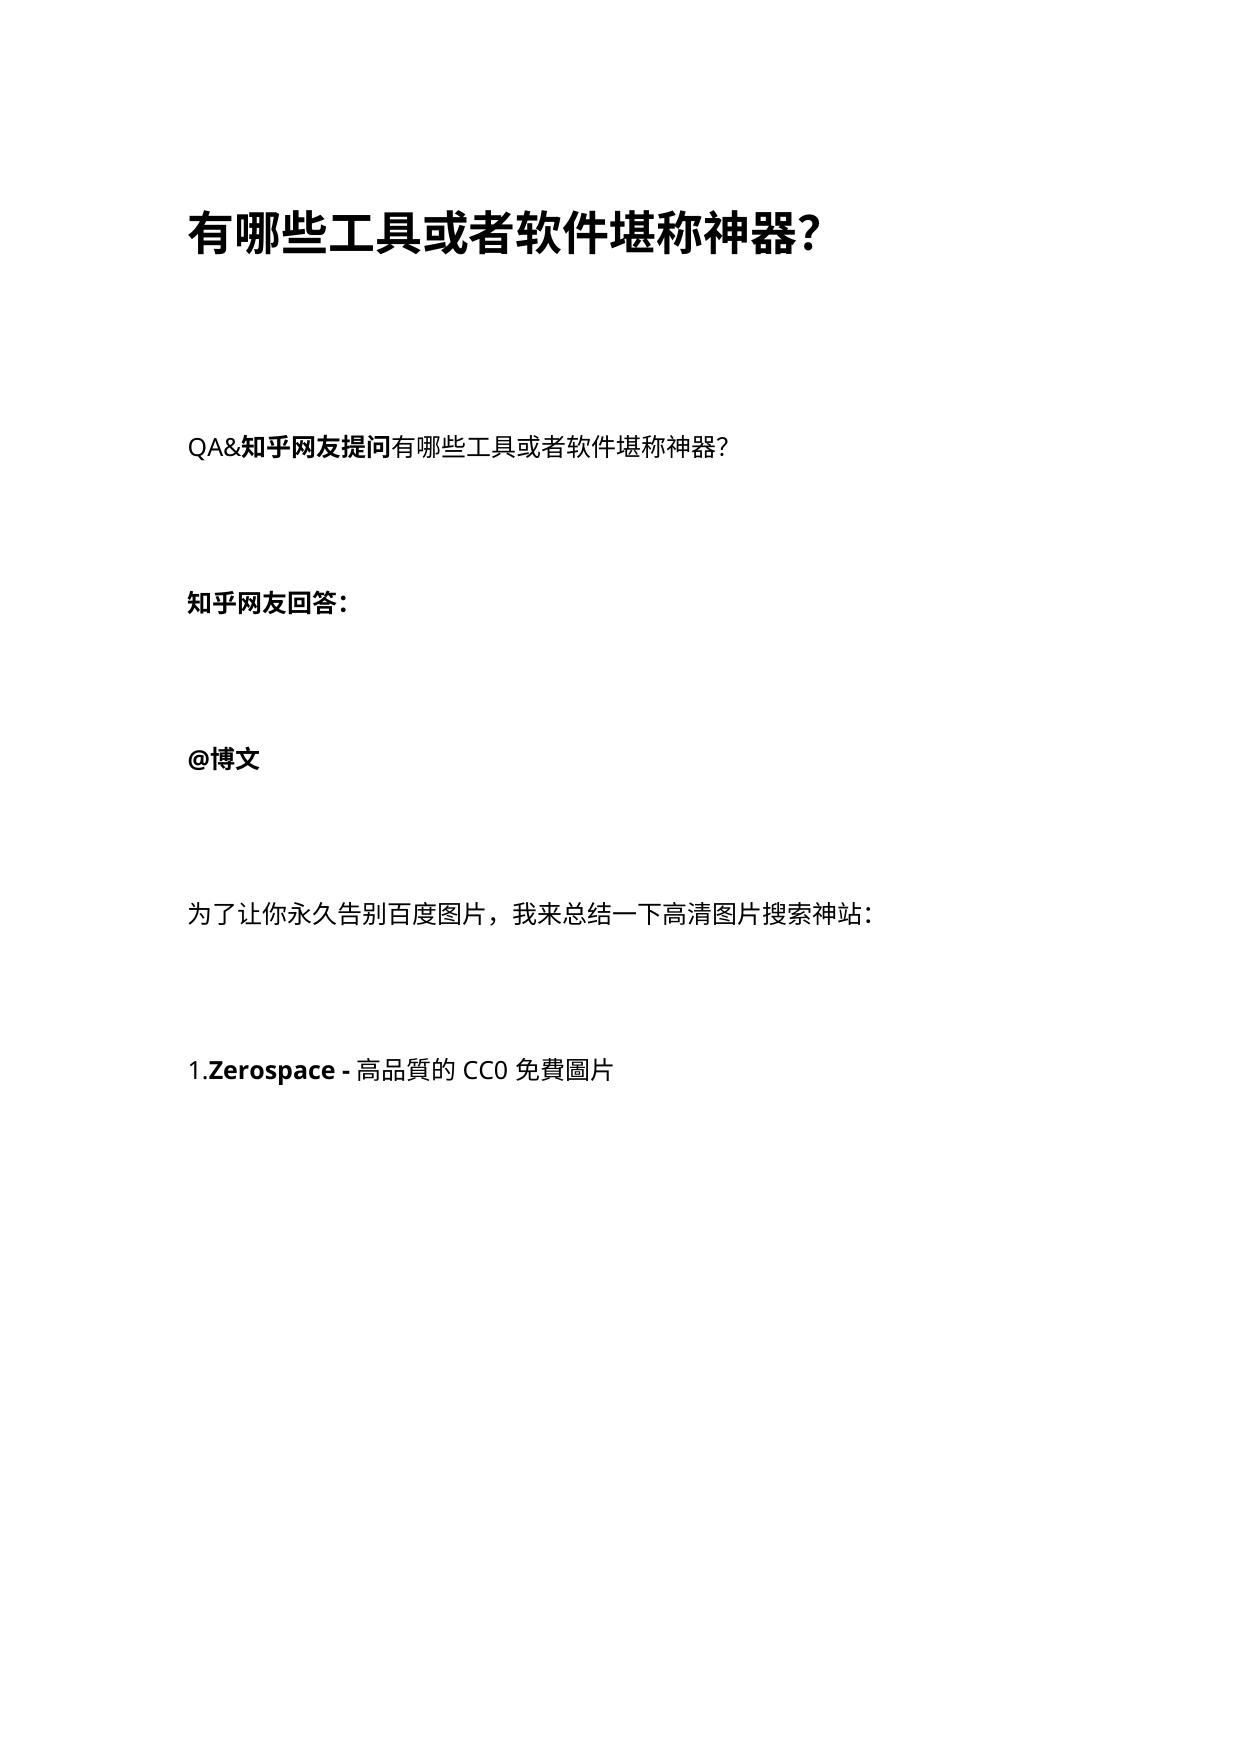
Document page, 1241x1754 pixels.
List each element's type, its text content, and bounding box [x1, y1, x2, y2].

table_header QA&知乎网友提问有哪些工具或者软件堪称神器？ 知乎网友回答： @博文 为了让你永久告别百度图片，我来总结一下高清图片搜索神站： 1.Zerospace - 高品質的 CC0 免費圖片 搜索框内写着大大的“搜索您想要的CC0图片”。那么问题来了：什么是CC0？Creative Commons，可参见台灣創用CC計畫。 也就是说，这里搜索到的高清图片提供免费下载，并且可以无偿使用，是无版权商用哦！设计师们的福音啊！ 2.Pixabay官网Free Images - Pixabay 这里的高品质图片一样免费无版权任意使用！ 在所有的图像和视频Pixabay释放自由版权下创作共用CC0。你可以下载、修改、分发，并使用它们在任何你喜欢的任何东西，即使在商业应用程序中使用它们。不需要归属权。 3.Awesome Wallpapers 免费的墙纸搜索网站。（有知友推荐bing更赞） 4.Instant Logo Search 设计师专属：logo搜索神站。 含全球各大著名品牌logo。下载格式有两种：png让你不用到PS里面去白底；更含SVG矢量图下载哦！ 5.再来一枚设计师和开发常用网站：http://www.iconfont.cn/阿里巴巴旗下的免费icon百科网站。 目前有361049个icon，免费下载矢量源文件，选择时可以打包所有你感兴趣的放在购物车，Download时还可以选择颜色和大小，太贴心有木有！同时支持下载开发用代码。 比如搜索关键词“work”看到的结果： @居里安同学 Raindrop.io：这个我自己试用了一个多月之后才来跟各位报告——它真的太好用啦！这是一个在线书签（我就是这么喜欢这种东西……）各种浏览器插件一个不少，书签分组和打标签功能一应俱全，手机客户端也很棒，完美支持中文，从各种来源导入也很方便，连接速度还很快，简直了。 【Web / Chrome / Opera / Firefox / Android / iOS】 WinZip中文免费版：跟着WinRAR之后老冤家WinZip也对中国免费了。作为老牌资本主义收费软件能卖到现在自然也是有几把刷子，可以试试。 【Windows】 QQ轻聊版官方网站：QQ应该是大多数人生活中不可或缺的一个工具，然而PC版广告着实太多，那么就用官方的轻聊版吧，尽管更新可能慢一点，但是没有广告呀。 【Windows】 维棠 - 全新的视频体验：秒杀各类视频网站的下载器（去找第三方做的绿色版吧……官方广告太多了）。新版界面终于摆脱上世纪风格了，蛮方便的。 【Windows】 FLVCD - 硕鼠官网|FLV下载：维棠有时还是会下载失败，那么推一个大家都知道的硕鼠好了，丑一点就丑一点吧……成功率比较高。 【Windows / Mac / Android】 Internet Download Manager: the fastest download accelerator 将下载速度提升到带宽极限，（同时）嗅探、下载一切视频。（收费）（很久没用过了，不上图了） 【Windows】 Piriform：梨子公司，出品享誉世界的小工具 CCleaner：全球下载超过1000万次的磁盘清理工具； Defraggler：磁盘整理； Recuva：数据恢复 Speccy：电脑硬件信息。 【Windows】 JetClean | Improve PC Performance and Protect Your Privacy, Free Download 另一个简单全面的清理工具，小巧，强大。（很久没更新了，不上图了） 【Windows】 Portable Software For USB Flash Drive: Lupo PenSuite 便携软件启动器，可以装在U盘也可以装在电脑里，快捷方式都是相对路径的，想要移动到到哪里都可以（妈妈再也不用担心我的快捷方式失效了）。 【Windows】 PortableApps.com：PortableApps网站专用便携软件启动器，便携软件也能智能更新了。 【Windows】 sendtosendto：可以为右键“发送到…”增加自定义程序，小工具带来大便捷。 【Windows】 BenVista PhotoZoom Pro 6：神奇的图片放大工具，让你的图片放大后依旧清晰。（收费） 【Windows】 Caesium | Free Image Compression Tool：神奇的图片压缩工具，让你的图片压缩后依旧清晰。 【Windows】（另有用于无损压缩的CaesiumPH，可支持Windows / Mac / Linux）。 Inpaint photo restoration software：神奇的图片去水印工具，方便快捷，完美无瑕（收费）。 【Windows】 ShiftN：矫正照片中的建筑物倾斜，德国出品小工具。 【Windows】 Professional Office add-ins and tools for Office 2013, 2010, 2007 and 2003 为Office增加多标签功能。【Windows】 RIME | 中州韻輸入法引擎：神奇的输入法，两岸三地简体繁体拼音注音五笔仓颉……总有适合你的方案。告别广告一堆又卡的不行的某狗吧。 【Windows / Mac / Linux】 Preme for Windows：系统增强工具，增加很多人性化的小功能，个人尤其喜欢一键窗口置顶的功能。简单的设置界面也漂亮，无各种打扰，不建立任何快捷方式，非常良心。 【Windows】 Time management software：分秒不漏的记录你在用电脑的时候到底在干什么，可以自动分类各种操作，形成统计报表。督促自己干正事的利器。另附善用佳软链接：ManicTime:优秀的个人时间追踪/分析软件（深度使用指南） 【Windows】 分区助手，免费易用的磁盘分区工具：国产良心软件的代表，用来调整分区从未出过任何问题。 【Windows】 易我数据恢复向导：国产良心软件的代表。数据恢复能力出乎意料的强（易我的分区管理大师就差一些了，不如上面的分区助手）。 【Windows】 Q-Dir the Quad Explorer for Windows：一个资源管理器，用它的唯一理由就是有四个窗格，太方便了。 【Windows】 Hornil - StylePix：界面类似Photoshop，功能类似Photoshop，虽然比较简易，但启动迅速，是简单作图时的优秀替代品。免费。【Windows】 FastCopy：一个字就是快（换装SSD后许久未用，不上图了）。【Windows】 CintaNotes - Note Taking Software：富格式的纯文本笔记软件（看起来很玄，但确实是纯文本输入，可以自动识别纯文本中的超链接），简单粘贴一段文字作快速记录极其方便。 【Windows】 PDF Shaper - Merge, Split, Convert PDF and Extract Data：功能齐全的PDF工具箱，包括合并、分割、转换格式、导出数据、添加水印等，可以批量操作。【Windows】 Ad Muncher: Free ad blocking for all browsers：大奶牛，富有盛名的广告拦截软件。历史悠久，口碑极好。现已成为免费软件。【Windows】 SageThumbs 2.0.0.22 [CherubicSoft]：资源管理器插件，可对图片进行多种右键操作，包括预览，裁剪，转换格式，设为壁纸等。可以大幅度提升操作效率的小工具。【Windows】 Universal Extractor：强大的资源提取工具。除了解压常规的压缩文件，还可以从可执行文件（exe）、微软安装包（msi）、2007版Office文档（docx、xlsx、pptx）等许多其他类型的文件中提取资源。【Windows】 Mp3tag - der universelle Tag Editor (ID3v2, MP4, OGG, FLAC, ...)：用于修改MP3文件ID3-Tag信息，即曲名、演唱者、专辑、年月、流派、注释等。ID3-Tag信息完整的歌曲，不仅看起来整齐优美，同时也便于整理、存档。 【Windows】 OX163网络图片下载器 软件首页，搜索数据库、外部脚本更新与下载：网络相册批量下载。【Windows】 Download Icaros：让资源管理器能够显示所有视频格式的缩略图。【Windows】 Media Preview：也是为音、视频添加缩略图。BabelSoft / 博语软件【Windows】 Tracker Software Products : Product：著名的PDF X-Change Viewer，没想到它打开PDF的速度这么快。【Windows】 Stellarium：看星星，看月亮，88宫星座图……性能优异的天象模拟软件，与天文馆一致的体验。开源软件，多平台支持无压力。【Windows / Mac / Linux】 Listary - Fabulous search utility：著名神器，资源管理器插件。在任何目录下均可直接打字展开全局文件搜索，在文件上传/下载时提供方便的全局搜索框，在不想层层跳转到需要上传文件的目录时切换一下资源管理器窗口上传窗口就能自动定位……还有很多功能，请自行体验吧。 【Windows】 Namexif: Rename EXIF Photos：将照片根据EXIF信息进行重命名，以便于整理，分类存档。【Windows】 BOINC - 中国分布式计算总站：为科学研究提供电脑的冗余性能，为人类的发展添砖加瓦。 【Windows / Mac / Linux / FreeBSD】 SAO Utils – SAO风格启动菜单开发日志：国人开发，有史以来最酷炫的程序启动菜单。 【Windows】 Print Conductor：在不打开文档的情况下，批量打印多份文档。【Windows】 Open Freely：可以打开100+种格式的通用文件查看器，要将一部新电脑快速投入使用的好工具。还有：Free Opener - Open Over 80 Different File Formats For Free! 支持超过80种格式的通用查看。【Windows】 按键精灵_按键精灵官方网站：鼠标手的救星，录制键盘与鼠标的操作，将人从重复的工作中解放出来。【Windows】 Resource Hacker：直接就能修改Windows可执行文件和资源文件。【Windows】 排版助手(GIDOT TYPESETTER) 官方网站：很好用的文本整理工具，拿来处理各种文本混乱问题非常好使。 【Windows】 Windows Firewall Control：Windows自带防火墙其实挺好用，只是可用的操作选项太少，WFC可以提供一个更具可操作性的界面，让防火墙配置起来更顺手。【Windows】 DisplayFusion: Multiple Monitors Made Easy! · Binary Fortress Software：一个显示增强工具，主打多显示器易用化，同时也有很多其他的功能。【Windows】 影子系统PowerShadow官网——影子系统PowerShadow唯一官方网站：影子系统，创造虚拟环境，可自定义的自动还原。现已完全免费。【Windows】 Greenshot - a free and open source screenshot tool for productivity：简单易用又顺手的截图工具，而且还开源免费。【Windows】 Cmd Markdown 编辑阅读器：不错的Markdown编辑器，提供了与一般文本排版软件类似的工具栏，非常适于初学者上手。有在线版和客户端，能够云端存储.md文档。 【Web / Windows / Mac / Linux】 GeoGebra：几何画板的最佳替代品，功能全面超越，免费开源，多平台支持，简单易学，应用广泛的数学绘图软件，小学生也能轻松应用解数学题。 【Windows / Mac / Linux / iOS / Android】 YoMail 更高效：能够完美支持Gmail的邮箱客户端，使用体验极佳。更有邮件对话等功能。【Windows / Mac】 Honeyview Image Viewer：我见过最棒的图像查看器，外观简洁，运行极快，界面按钮不多不少正好合适，支持格式多，没有广告，不弹窗，简直把我能想到的优点都占全了。 【Windows】 软众信息-WinRAR独家总代理商 最新官方免费 非商业 个人 简体中文版下载 支持64位非破解版压缩软件 winrar rar安卓版 RAR for Android rar for 安卓：大名鼎鼎、家家必备的WinRAR已经面向中国大陆个人用户免费了。 【Windows / Android】 Google Earth Pro：谷歌地球专业版已宣布免费。Google Earth【Windows】 SUMo：软件更新监视器，类似于XX软件管家的存在，但却那么干净，那么有操守。还支持添加自定义路径，监视绿色软件的版本升级。kcsoftwares.com 的页面 【Windows】 Leanote：一款全新的笔记软件，支持普通格式和Markdown格式，功能恰到好处，唯一的问题是目前的开发程度还不够完善，但已足够使用。 【Windows / Mac / Linux】 Tickeys | 找对打字的感觉：为打字配上音效的小软件，虽然没什么实际用途但是挺好玩。 【Windows / Mac / Linux】 桌面日历：把事情全都码在桌面上。 【Windows】 Easy 7-Zip - An Easy-to-use Version of 7-Zip, Free Download：给7-Zip加上了易于使用的可视化选项，让7-Zip像WinRAR一样易于上手。【Windows】 SpaceSniffer：直观查看硬盘占用。 【Windows】 GeekUninstaller：单文件卸载小工具，完爆各类软件管家。 【Windows】 RightMenuMgr：右键按钮管家，管理你那越来越长的右键菜单。 【Windows】 Visual Subst：将普通文件夹映射为分区。【Windows】 FontLoader：临时挂载字体文件，随挂随用，避免无谓的安装占用磁盘。【Windows】 Hard Disk Serial Number Changer：修改硬盘分区盘符。 【Windows】 FileTime：修改文件的时间属性。【Windows】 好压批量文件改名工具：从国产软件好压中提取的文件批量重命名工具，高效易用。 【Windows】 注册表定位器：直接打开需要定位的注册表位置，无需一层层手动点击。 【Windows】 Desktops：微软Sysinternals工具集之一，极其小巧的多桌面小工具。【Windows】 FindDupFile：寻找硬盘中的重复文件。 【Windows】 JPEGsnoop：检查图片是否被PS过。ImpulseAdventure 【Windows】 Text 2 Folders：将想要批量建立的文件夹名字输入，一次即可建立一批文件夹。Skwire Empire【Windows】 易集 - 最好用的网络收藏夹：已被http://Raindrop.io打败，不上图了。【Web / iOS / IE / Chrome / Firefox / Safari / Opera】 Atavi - bookmark manager：已被Raindrop.io打败，不上图了。【Web / IE / Chrome / Firefox / Safari / Opera】 首页 - HoneyComb：推荐！世界历史地图，数据可下载为SWF文件。【Web】 http://geacron.com/home-zh-hans/?lang=zh-hans：推荐！同样是世界历史地图，有iOS/Android/Amazon客户端。【Web / iOS Android / Amazon】 Giveaway of the Day：每日赠送一款收费软件（限免），有的十分重量级。北京时间下午4点（若已执行夏令时则是3点）更新。可以RSS订阅。官网还有限免手机应用、限免游戏。 【Web】 Software Coupon Codes, Software Deals, Software Discounts：每天发布多个限时免费软件和折扣软件，不仅数量很多，质量也很高。 【Web】 Daily giveaways and discounts：新近发现的正版软件限时免费、限时折扣推荐站。【Web】 Giveaway Club：仍然是一个软件限时免费网站（我是怎么发现这么多个的）。 【Web】 赛尔校园先锋官方网站：一个为大学生提供教育优惠价产品的网站。有Apple、Microsoft、Adobe等公司的硬件设备和/或大型软件。优惠幅度可观，正版强迫症患者必备。 【Web】 DocsPal - Free online file Converter and Viewer：全部格式通吃的在线格式转换工具。 【Web】 File2HD.com：获取任意网页中的图片、视频等任意资源。【Web】 Bucee雜誌館 | 电子杂志、电子书免费下载：更新频率极其高的杂志下载网站。 【Web】 APK Downloader [Latest] Download Directly：以APK形式下载Google Play商店中的应用。 【Web】 Handpicked free fonts for graphic designers with commercial-use licenses.：字体松鼠，提供大量可以免费使用的英文字体。设计师福音。美工仔福音。 【Web】 MSDN, 我告诉你：可下载包括各代Windows、Office在内的微软的系统、应用程序、商业解决方案、大型开发工具……等等的安装镜像。 【Web】 LavaRadio - 最好的环境音乐电台：提供纯粹的环境音乐，号称“国内首家真正的环境音乐电台”。适合工作/学习的时候提供背景音乐。 【Web】 Beijing Air Pollution: Real-time PM2.5 Air Quality Index (AQI)：实时PM2.5空气质量指数。其实除PM2.5以外还有多项指标，包括风力、湿度、臭氧、二氧化碳等。这个数字是决定今天干啥的重要依据。 【Web / iOS / Android / Chrome / Firefox】 File Destructor 2.0：一个在线生成损坏文件的网站，格式、大小均可自定义。有利于加重拖延症晚期患者的病情。 【Web】 你注册过哪些网站？一搜便知：这个很厉害。 【Web】 快速创建收件夹 -xzc.cn：通过一个特定的链接，直接利用百度网盘这个空间收取多人的文件，上交文件的人都不需要注册百度账号，可用于各种团队的文件收集。 [186, 317, 1061, 1197]
text 有哪些工具或者软件堪称神器？ [187, 181, 1053, 278]
